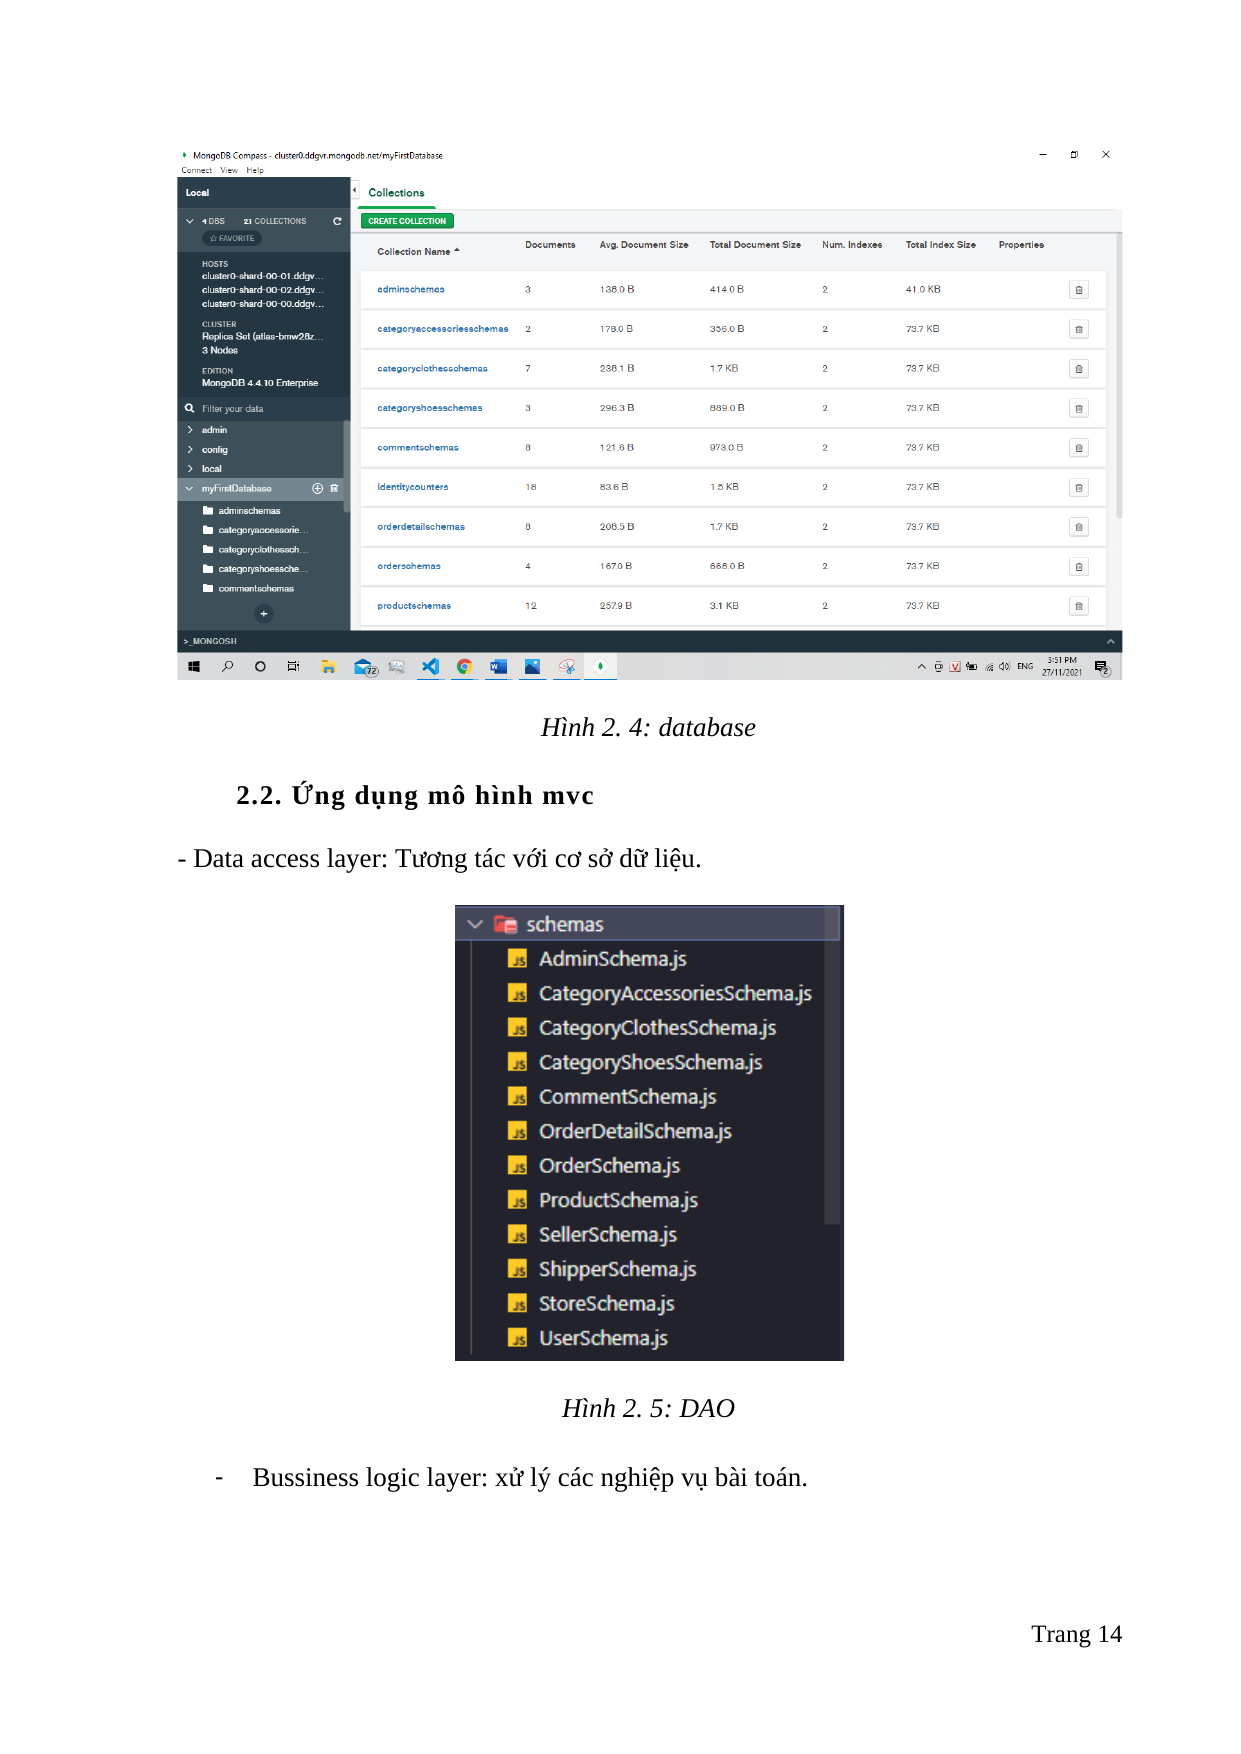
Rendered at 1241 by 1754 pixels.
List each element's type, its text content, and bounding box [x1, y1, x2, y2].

picture [455, 905, 845, 1361]
text Hình 2. 5: DAO [177, 1392, 1122, 1423]
subtitle 2.2. Ứng dụng mô hình mvc [236, 779, 1122, 810]
list Bussiness logic layer: xử lý các nghiệp vụ bài toán. [215, 1460, 1122, 1493]
picture [177, 147, 1123, 680]
text - Data access layer: Tương tác với cơ sở dữ liệu. [177, 842, 1122, 873]
text Hình 2. 4: database [177, 711, 1122, 742]
